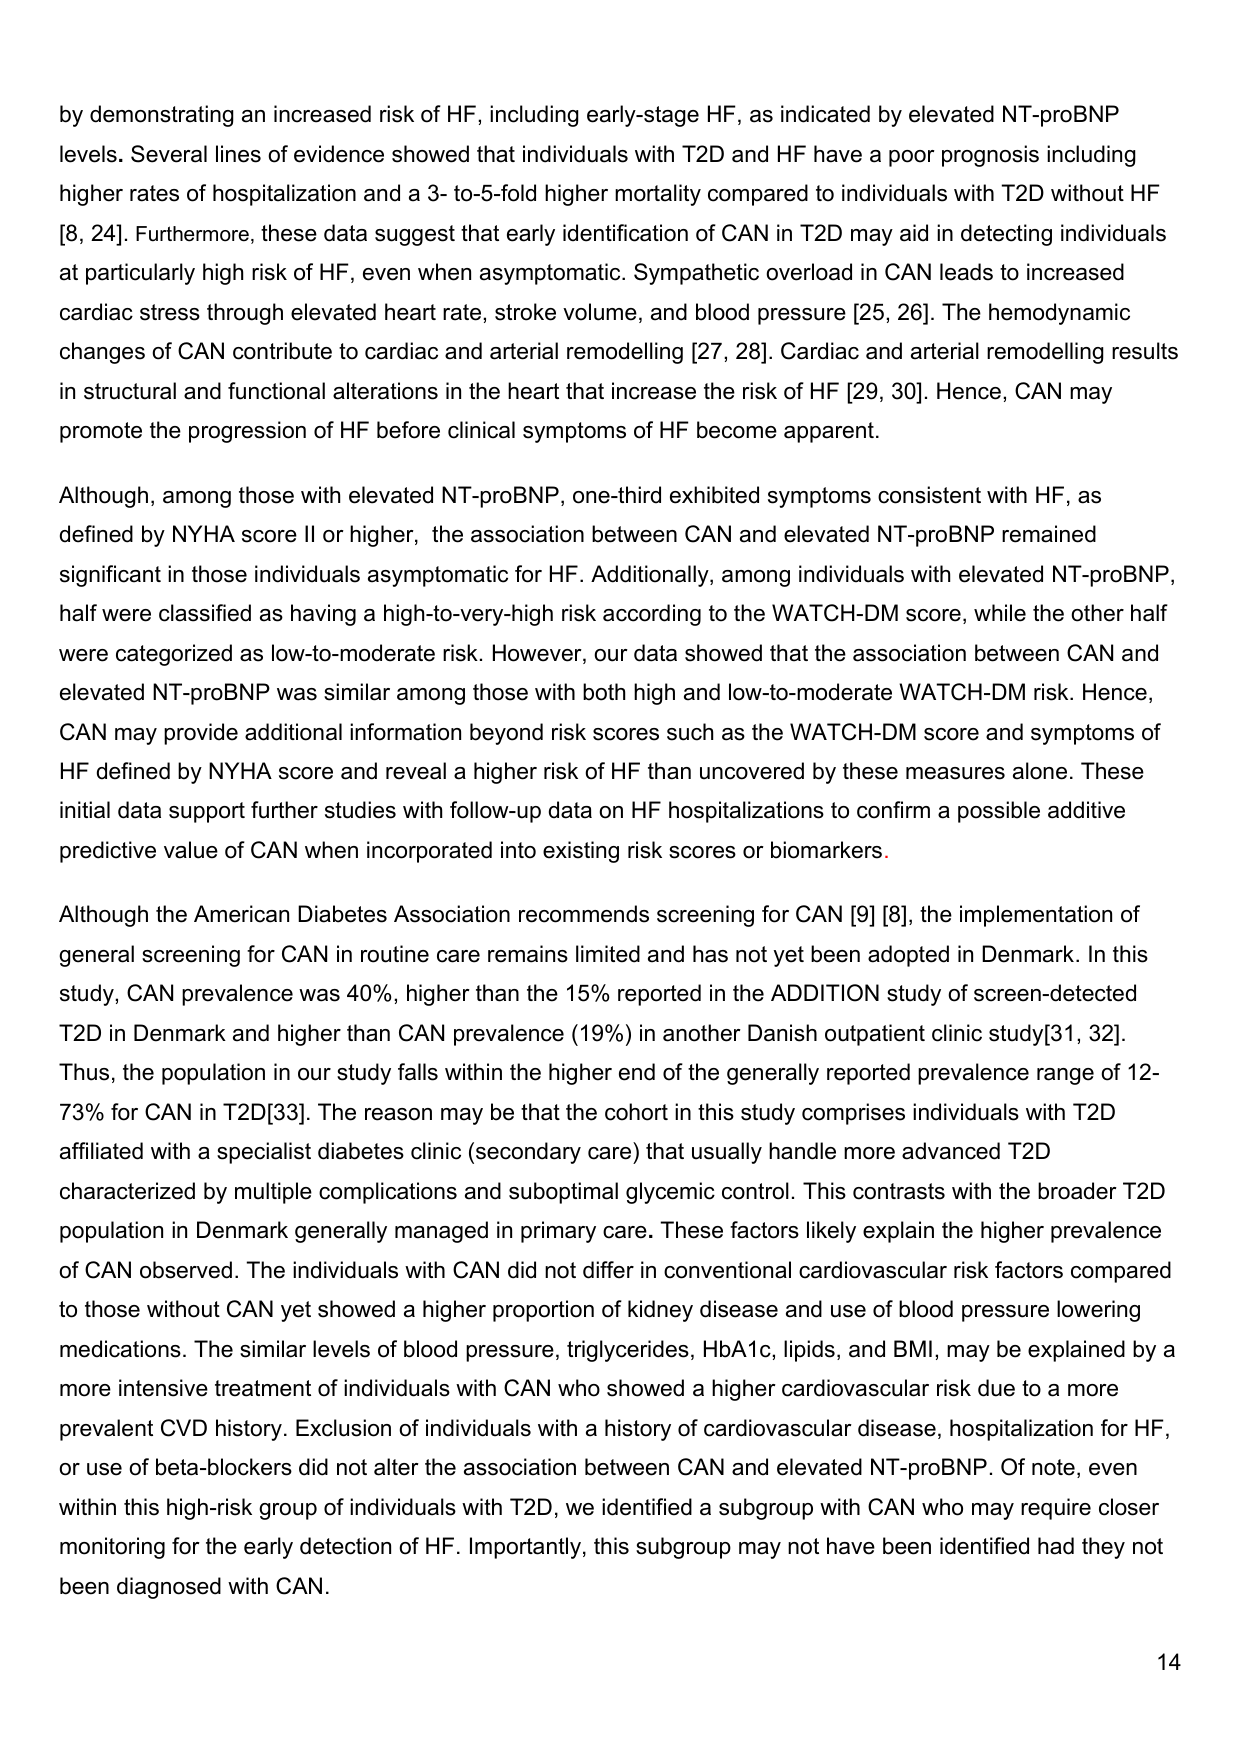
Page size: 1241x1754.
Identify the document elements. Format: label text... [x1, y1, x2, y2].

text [59, 101, 1181, 443]
text Although, among those with elevated NT-proBNP, one-third exhibited symptoms consistent with HF, as defined by NYHA score II or higher, the association between CAN and elevated NT-proBNP remained significant in those individuals asymptomatic for HF. Additionally, among individuals with elevated NT-proBNP, half were classified as having a high-to-very-high risk according to the WATCH-DM score, while the other half were categorized as low-to-moderate risk. However, our data showed that the association between CAN and elevated NT-proBNP was similar among those with both high and low-to-moderate WATCH-DM risk. Hence, CAN may provide additional information beyond risk scores such as the WATCH-DM score and symptoms of HF defined by NYHA score and reveal a higher risk of HF than uncovered by these measures alone. These initial data support further studies with follow-up data on HF hospitalizations to confirm a possible additive predictive value of CAN when incorporated into existing risk scores or biomarkers. [59, 482, 1181, 863]
text Although the American Diabetes Association recommends screening for CAN [9] [8], the implementation of general screening for CAN in routine care remains limited and has not yet been adopted in Denmark. In this study, CAN prevalence was 40%, higher than the 15% reported in the ADDITION study of screen-detected T2D in Denmark and higher than CAN prevalence (19%) in another Danish outpatient clinic study[31, 32]. Thus, the population in our study falls within the higher end of the generally reported prevalence range of 12-73% for CAN in T2D[33]. The reason may be that the cohort in this study comprises individuals with T2D affiliated with a specialist diabetes clinic (secondary care) that usually handle more advanced T2D characterized by multiple complications and suboptimal glycemic control. This contrasts with the broader T2D population in Denmark generally managed in primary care. These factors likely explain the higher prevalence of CAN observed. The individuals with CAN did not differ in conventional cardiovascular risk factors compared to those without CAN yet showed a higher proportion of kidney disease and use of blood pressure lowering medications. The similar levels of blood pressure, triglycerides, HbA1c, lipids, and BMI, may be explained by a more intensive treatment of individuals with CAN who showed a higher cardiovascular risk due to a more prevalent CVD history. Exclusion of individuals with a history of cardiovascular disease, hospitalization for HF, or use of beta-blockers did not alter the association between CAN and elevated NT-proBNP. Of note, even within this high-risk group of individuals with T2D, we identified a subgroup with CAN who may require closer monitoring for the early detection of HF. Importantly, this subgroup may not have been identified had they not been diagnosed with CAN. [59, 901, 1181, 1599]
